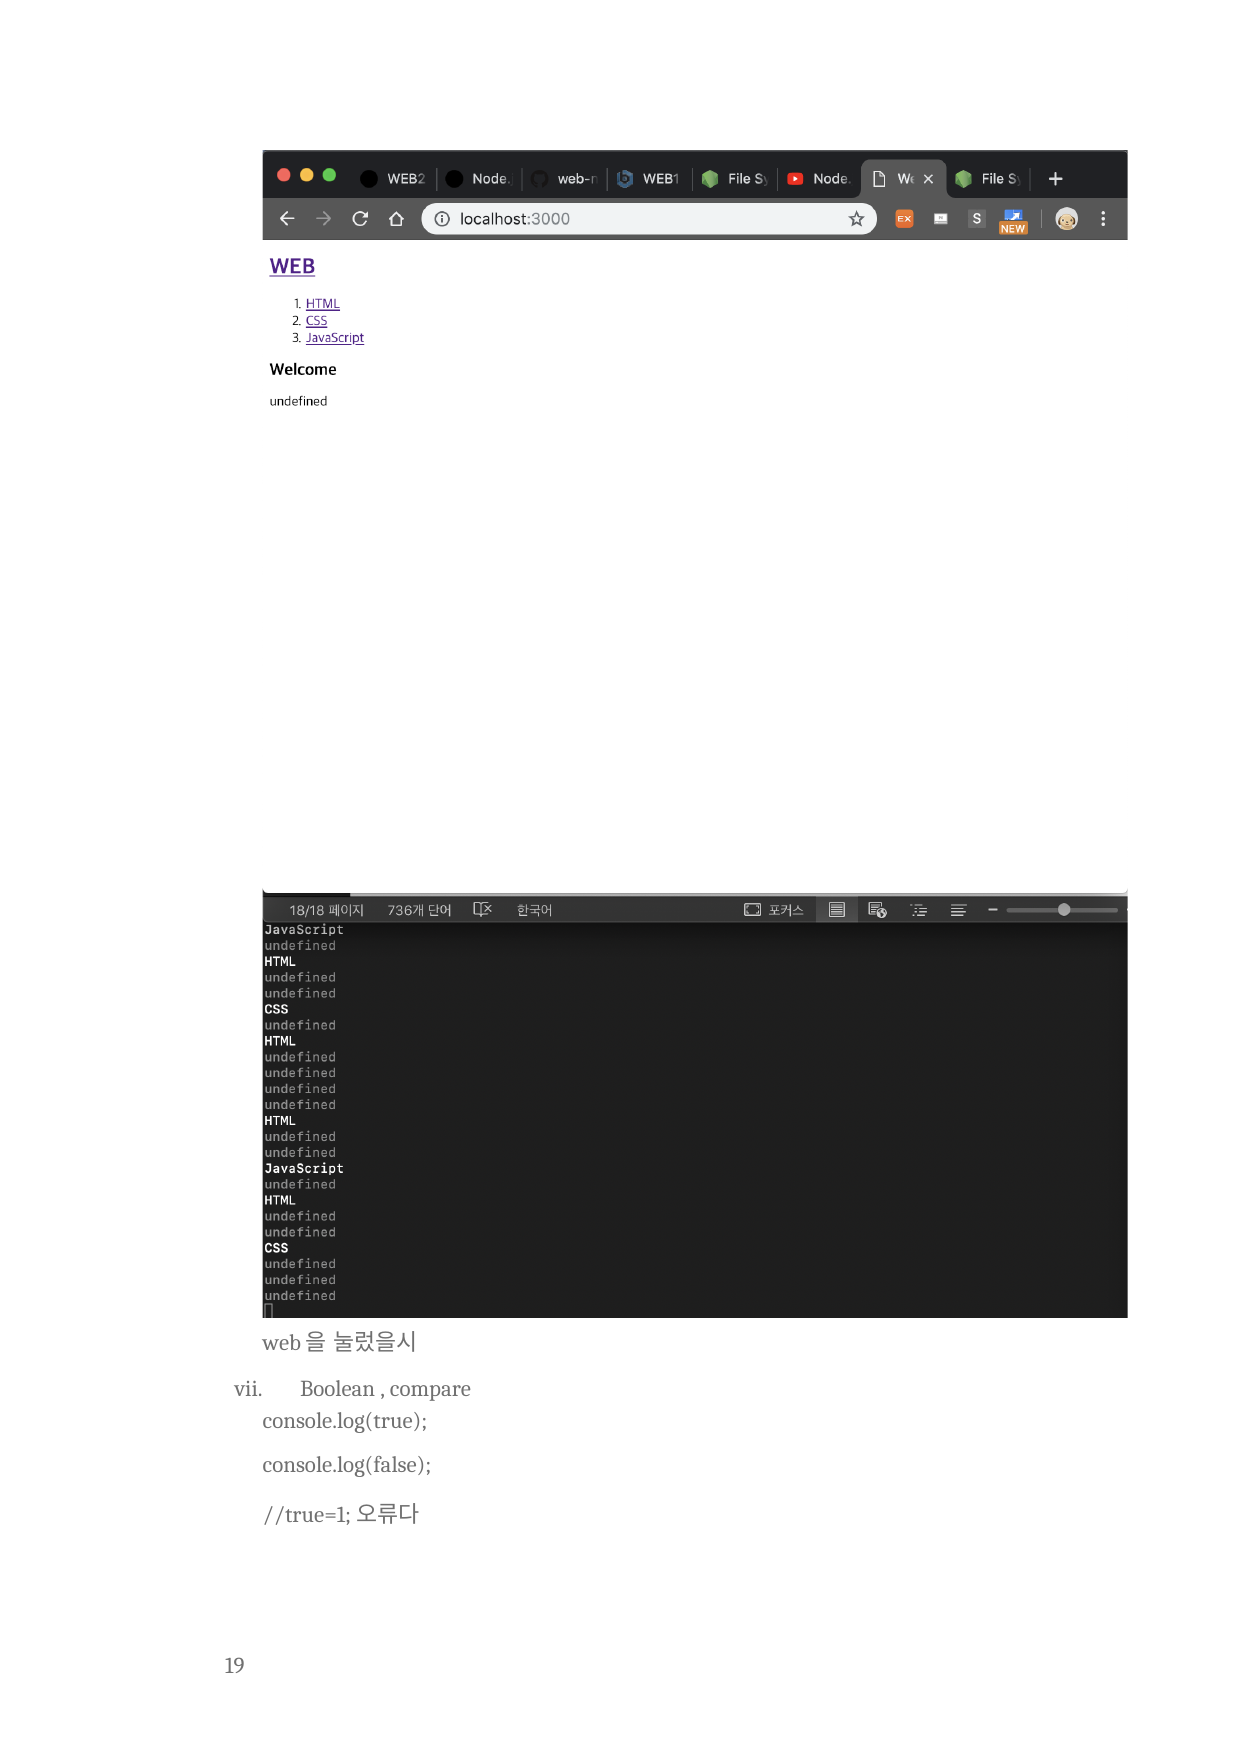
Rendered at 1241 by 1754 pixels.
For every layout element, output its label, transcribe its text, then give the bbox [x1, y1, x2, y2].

text console.log(false); [262, 1452, 1053, 1478]
text console.log(true); [262, 1408, 1053, 1434]
text //true=1; 오류다 [262, 1496, 1053, 1529]
subtitle Boolean , compare [262, 1376, 1053, 1403]
text web을 눌렀을시 [262, 1318, 1053, 1357]
picture [262, 150, 1128, 1318]
